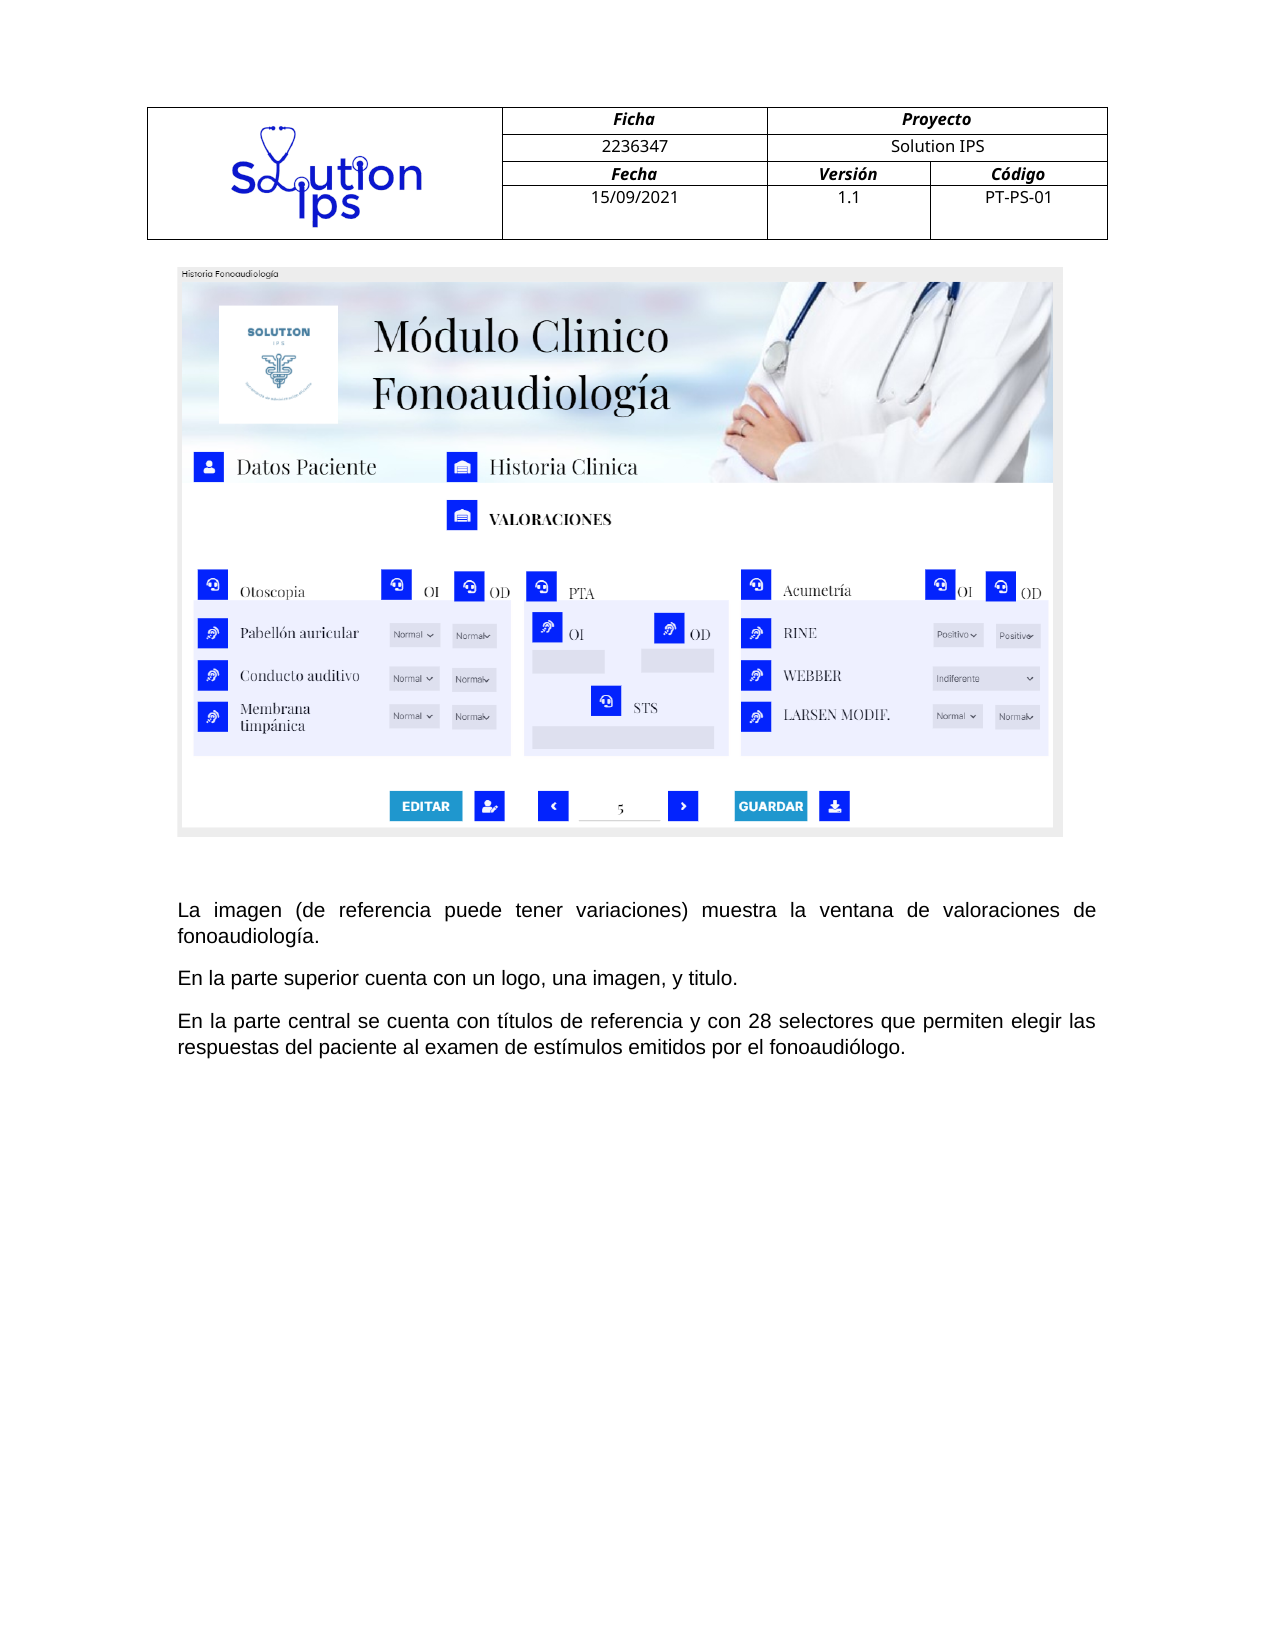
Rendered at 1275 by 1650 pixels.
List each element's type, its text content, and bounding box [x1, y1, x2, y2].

text En la parte central se cuenta con títulos de referencia y con 28 selectores que permiten elegir las respuestas del paciente al examen de estímulos emitidos por el fonoaudiólogo. [177, 1009, 1098, 1058]
picture [210, 107, 439, 239]
text La imagen (de referencia puede tener variaciones) muestra la ventana de valoraciones de fonoaudiología. [177, 898, 1098, 948]
text En la parte superior cuenta con un logo, una imagen, y titulo. [177, 966, 1098, 990]
picture [177, 267, 1063, 837]
